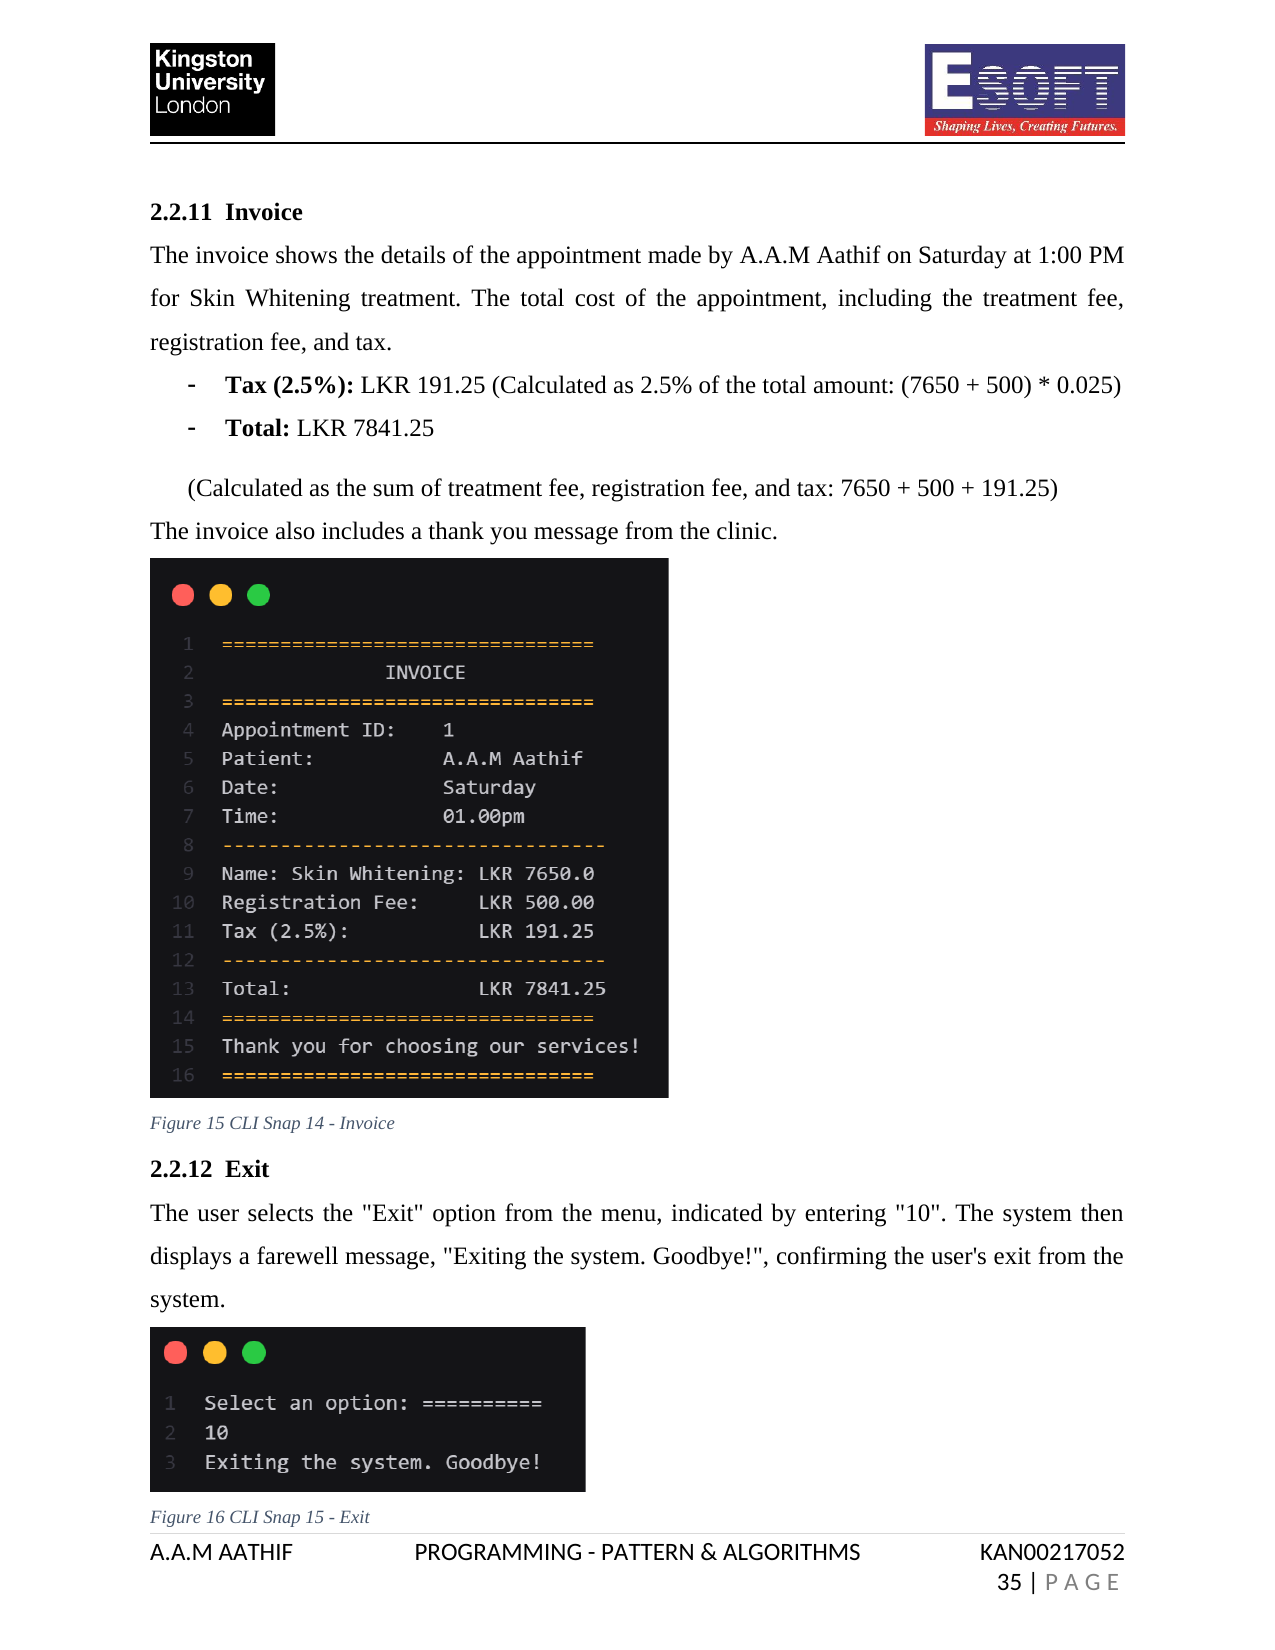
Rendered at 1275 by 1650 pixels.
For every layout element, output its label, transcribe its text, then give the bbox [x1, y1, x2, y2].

text The invoice also includes a thank you message from the clinic. [150, 516, 1125, 544]
picture [150, 43, 275, 136]
text Figure 15 CLI Snap 14 - Invoice [150, 1112, 1125, 1134]
picture [150, 1327, 586, 1492]
picture [924, 44, 1126, 136]
list Tax (2.5%): LKR 191.25 (Calculated as 2.5% of the total amount: (7650 + 500) * 0.025) [187, 370, 1125, 398]
text The user selects the "Exit" option from the menu, indicated by entering "10". The system then displays a farewell message, "Exiting the system. Goodbye!", confirming the user's exit from the system. [150, 1198, 1125, 1313]
subtitle Invoice [150, 197, 1125, 226]
text The invoice shows the details of the appointment made by A.A.M Aathif on Saturday at 1:00 PM for Skin Whitening treatment. The total cost of the appointment, including the treatment fee, registration fee, and tax. [150, 240, 1125, 355]
picture [150, 558, 669, 1098]
list Total: LKR 7841.25 [187, 413, 1125, 442]
subtitle Exit [150, 1154, 1125, 1183]
text (Calculated as the sum of treatment fee, registration fee, and tax: 7650 + 500 + 191.25) [187, 473, 1125, 501]
text Figure 16 CLI Snap 15 - Exit [150, 1506, 1125, 1527]
